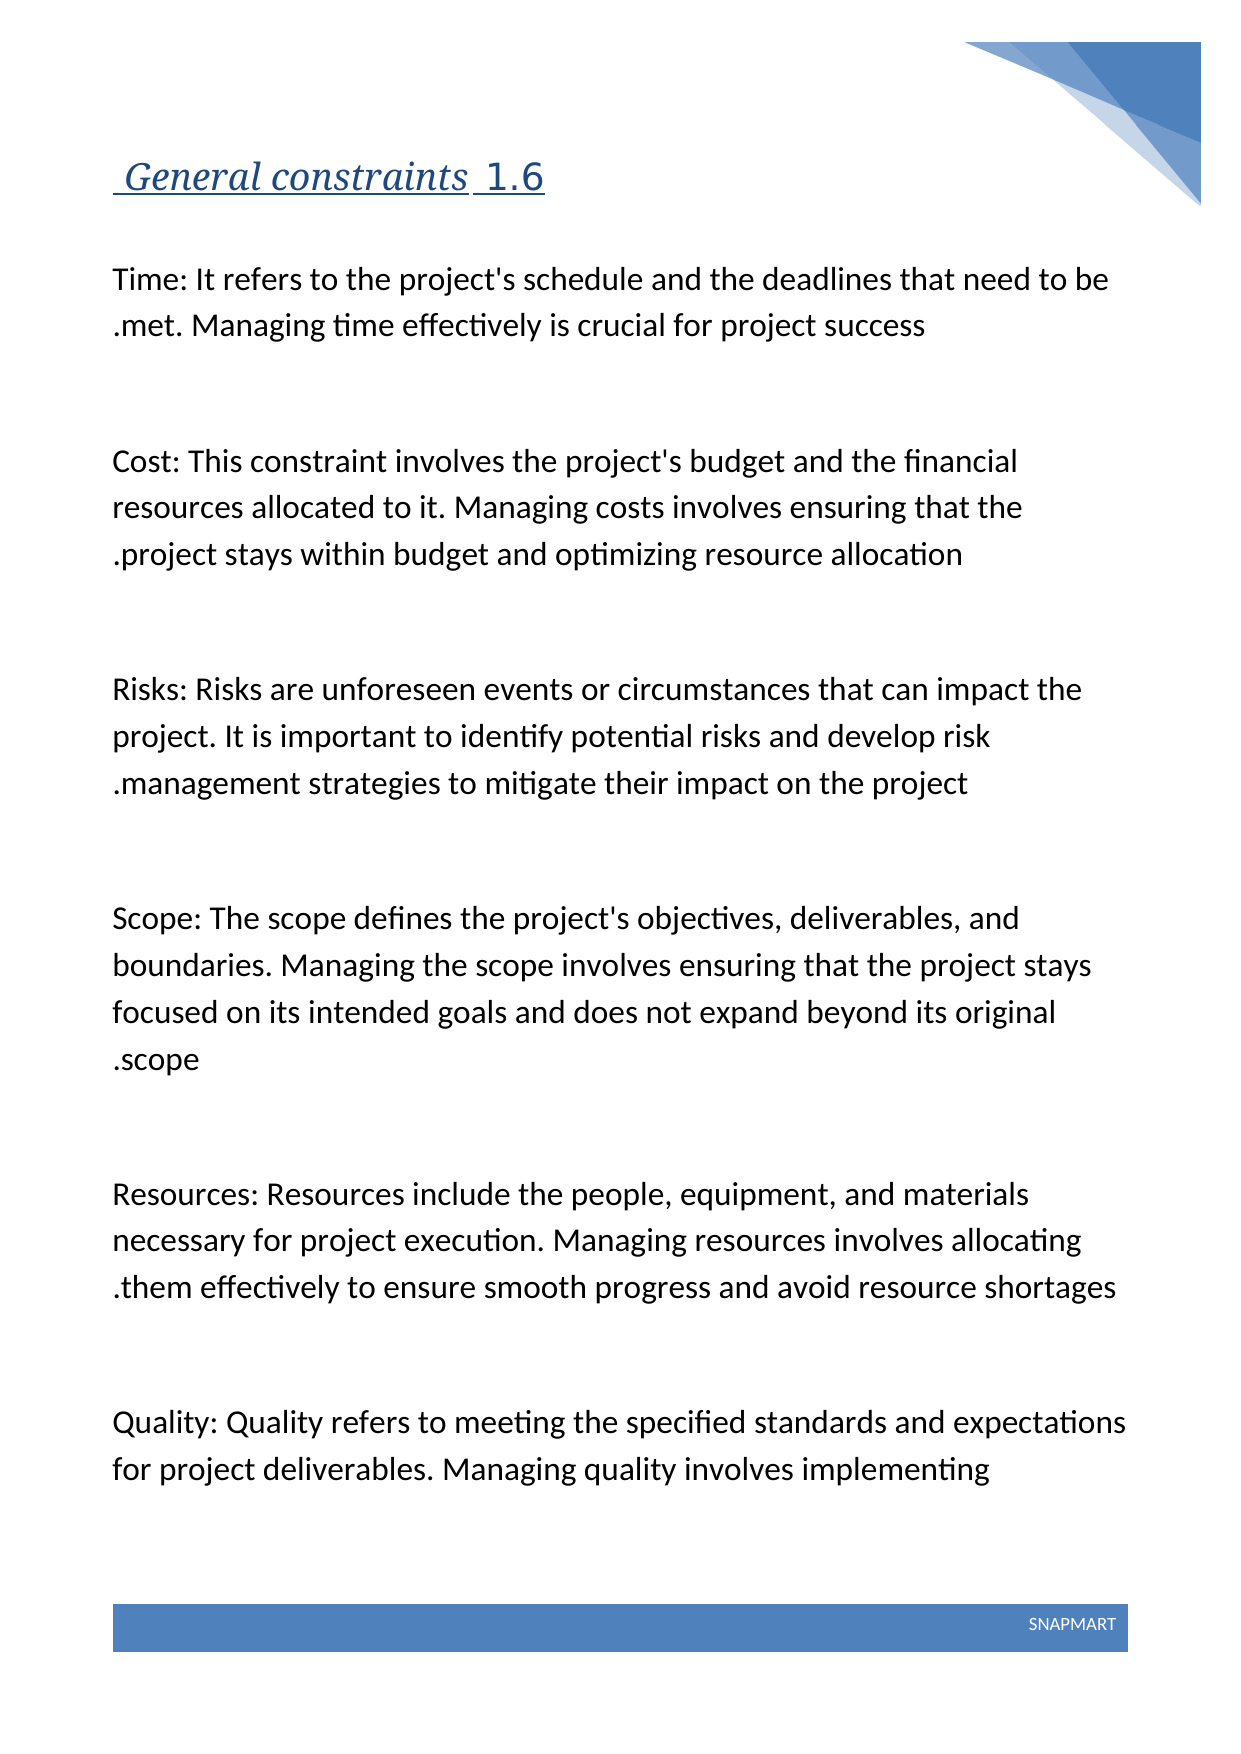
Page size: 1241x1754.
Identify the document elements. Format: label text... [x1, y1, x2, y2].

text Resources: Resources include the people, equipment, and materials necessary for project execution. Managing resources involves allocating them effectively to ensure smooth progress and avoid resource shortages. [112, 1173, 1128, 1307]
subtitle 1.6 General constraints [112, 150, 1128, 201]
picture [963, 42, 1201, 206]
text Risks: Risks are unforeseen events or circumstances that can impact the project. It is important to identify potential risks and develop risk management strategies to mitigate their impact on the project. [112, 668, 1128, 803]
text Cost: This constraint involves the project's budget and the financial resources allocated to it. Managing costs involves ensuring that the project stays within budget and optimizing resource allocation. [112, 440, 1128, 574]
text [112, 1401, 1128, 1489]
text Time: It refers to the project's schedule and the deadlines that need to be met. Managing time effectively is crucial for project success. [112, 258, 1128, 345]
text Scope: The scope defines the project's objectives, deliverables, and boundaries. Managing the scope involves ensuring that the project stays focused on its intended goals and does not expand beyond its original scope. [112, 897, 1128, 1078]
